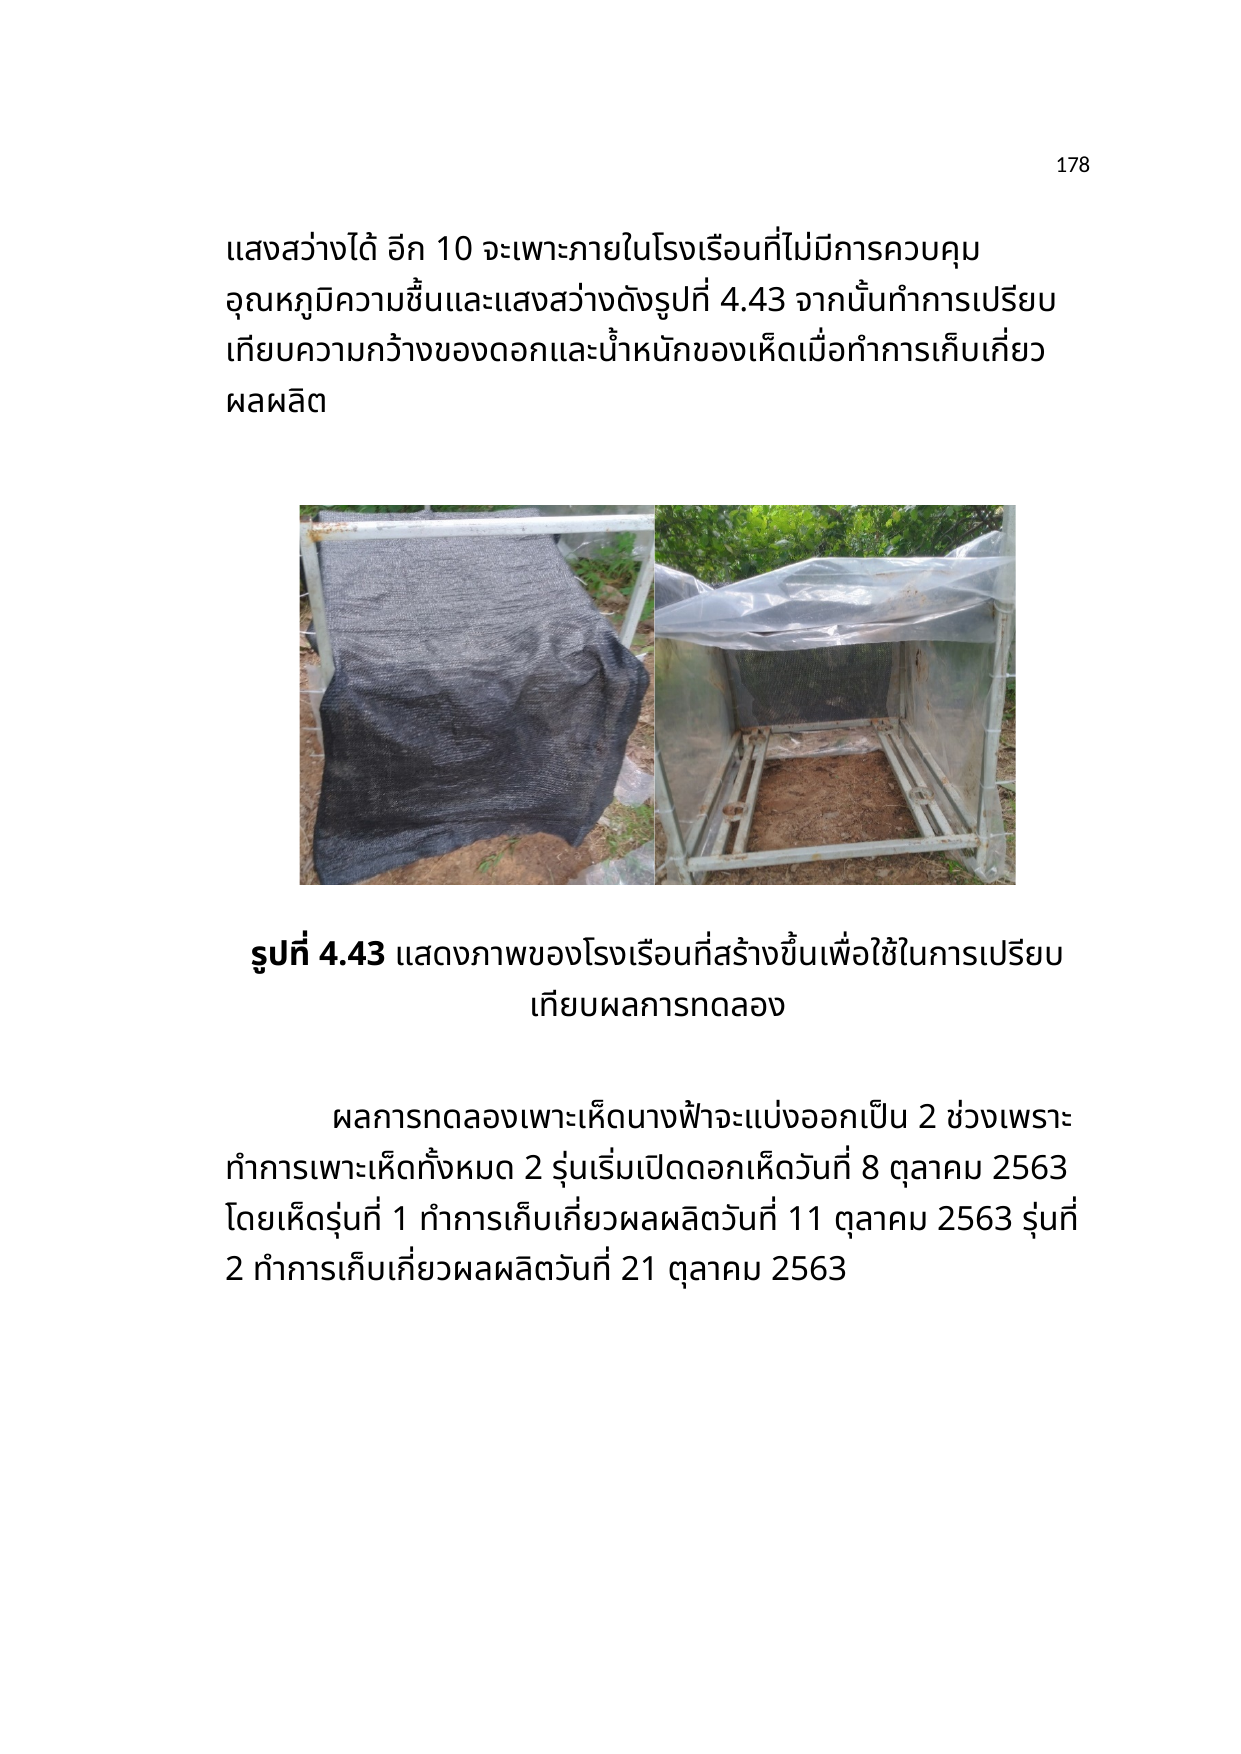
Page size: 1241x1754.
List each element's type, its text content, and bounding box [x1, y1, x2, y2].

picture [299, 505, 1016, 885]
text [225, 225, 1090, 427]
text ผลการทดลองเพาะเห็ดนางฟ้าจะแบ่งออกเป็น 2 ช่วงเพราะทำการเพาะเห็ดทั้งหมด 2 รุ่นเริ่มเปิดดอกเห็ดวันที่ 8 ตุลาคม 2563 โดยเห็ดรุ่นที่ 1 ทำการเก็บเกี่ยวผลผลิตวันที่ 11 ตุลาคม 2563 รุ่นที่ 2 ทำการเก็บเกี่ยวผลผลิตวันที่ 21 ตุลาคม 2563 [225, 1093, 1090, 1296]
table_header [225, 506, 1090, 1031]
